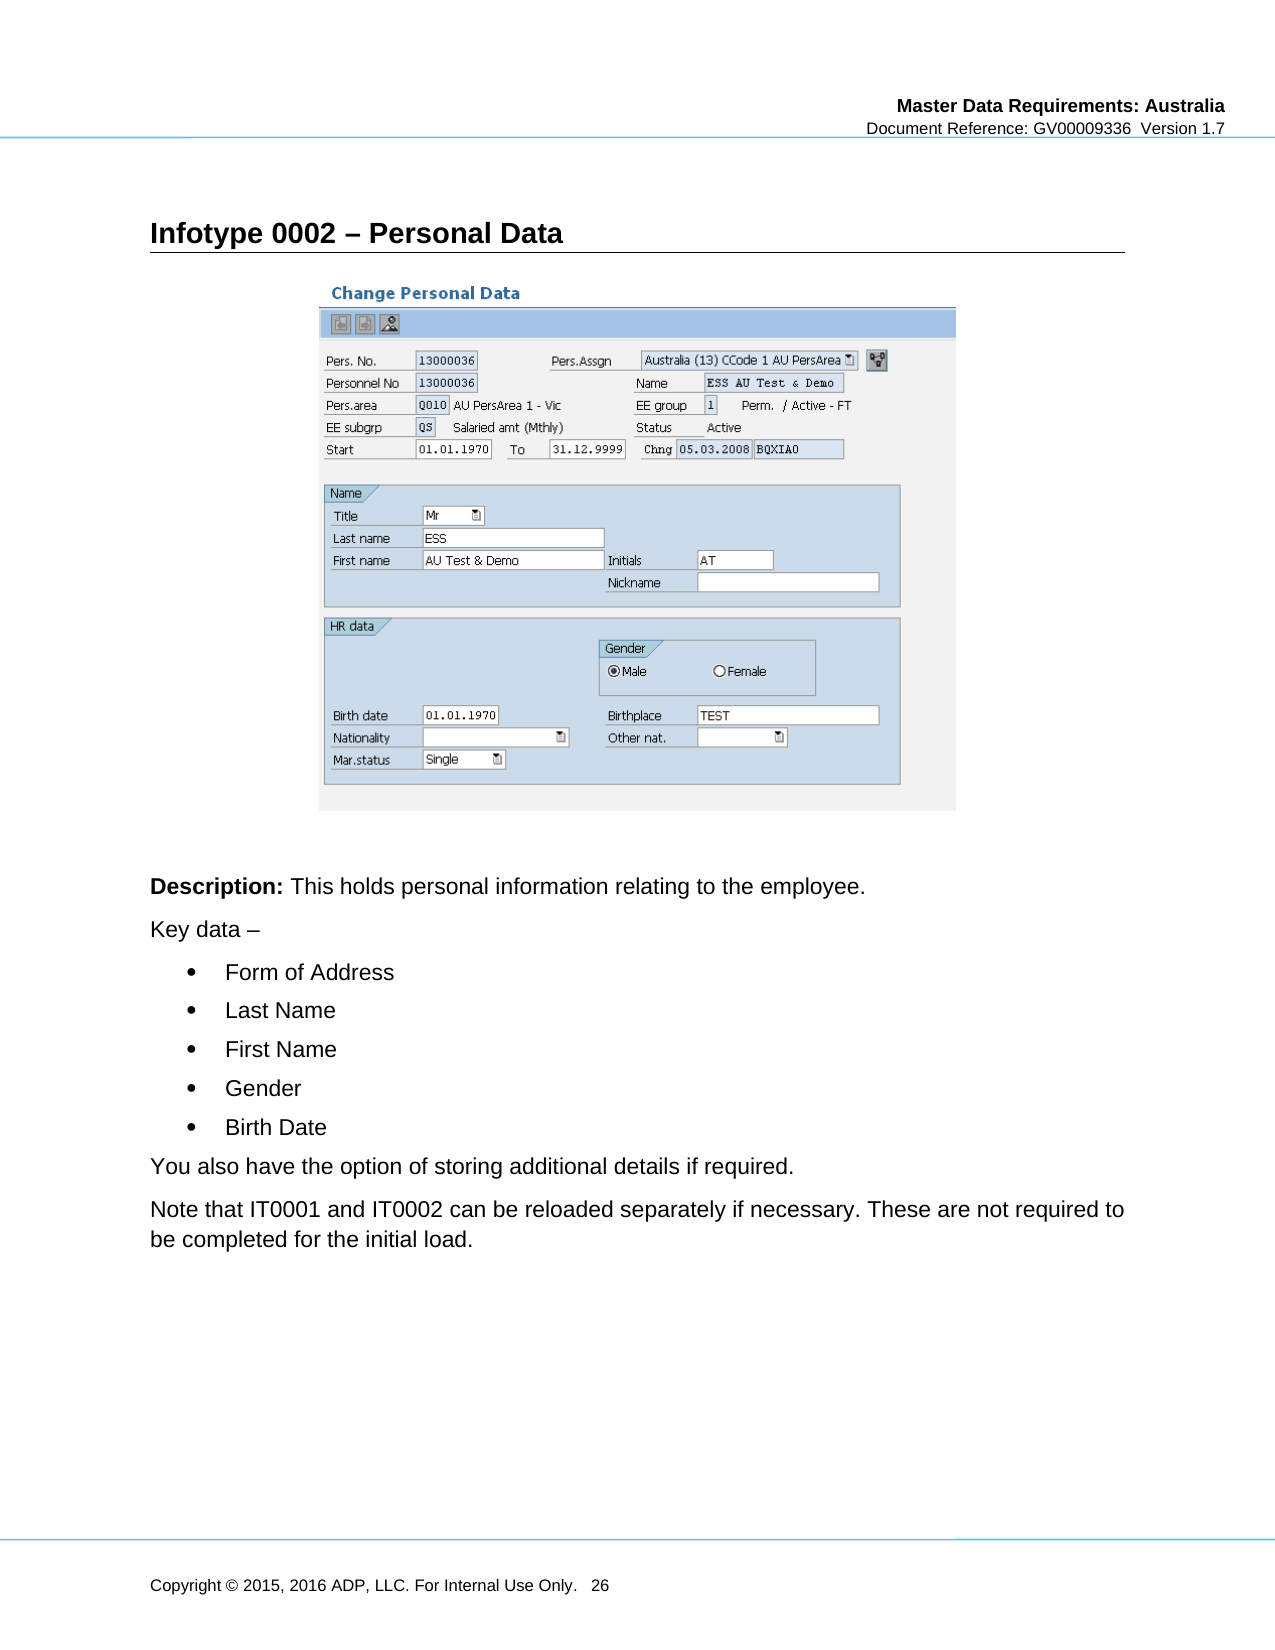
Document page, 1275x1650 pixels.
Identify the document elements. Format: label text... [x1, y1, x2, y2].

text Note that IT0001 and IT0002 can be reloaded separately if necessary. These are not required to be completed for the initial load. [150, 1196, 1125, 1252]
text Description: This holds personal information relating to the employee. [150, 873, 1125, 899]
list Form of Address [187, 959, 1125, 985]
list Last Name [187, 997, 1125, 1024]
picture [319, 282, 956, 811]
list Gender [187, 1075, 1125, 1102]
subtitle Infotype 0002 – Personal Data [150, 216, 1125, 252]
list Birth Date [187, 1114, 1125, 1140]
text Key data – [150, 916, 1125, 942]
text You also have the option of storing additional details if required. [150, 1153, 1125, 1179]
list First Name [187, 1036, 1125, 1063]
